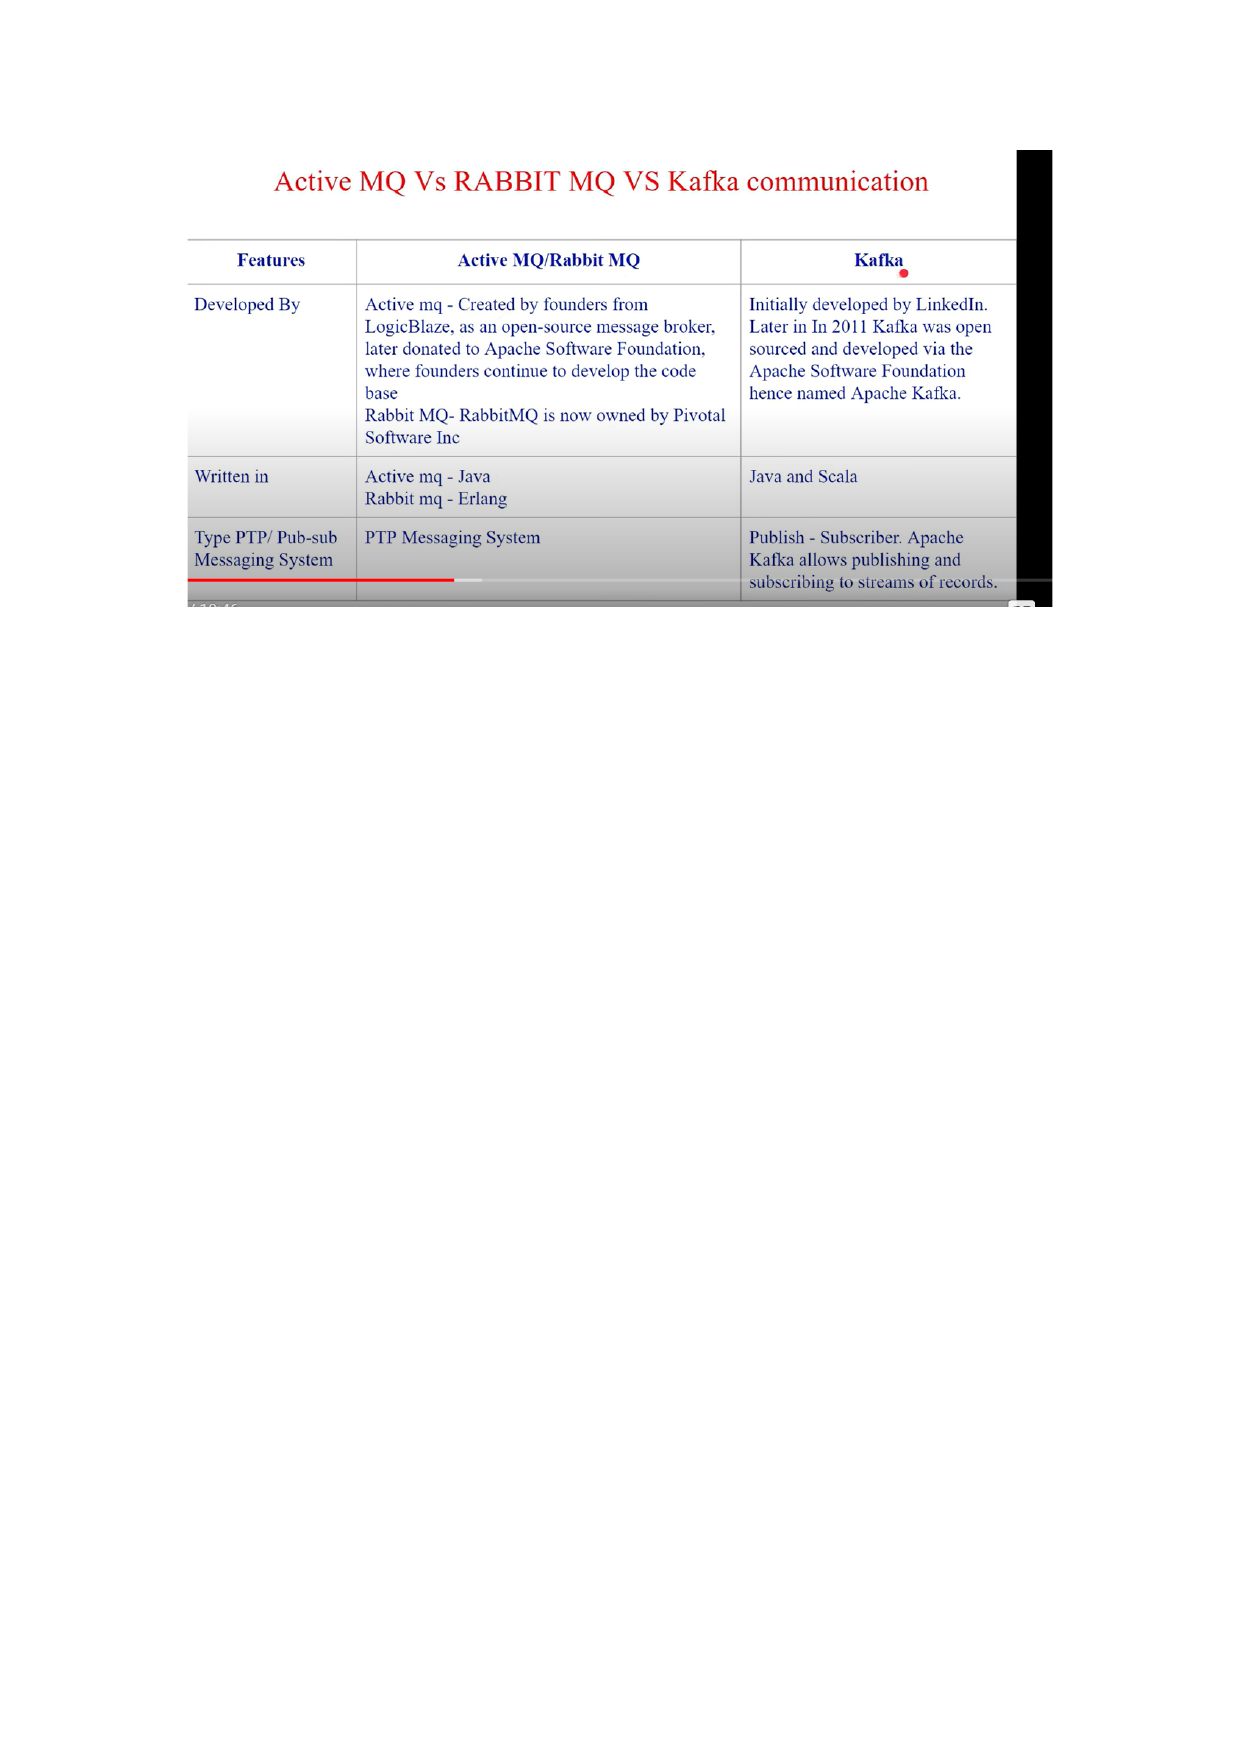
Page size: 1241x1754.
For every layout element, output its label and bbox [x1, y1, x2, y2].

picture [187, 150, 1053, 607]
